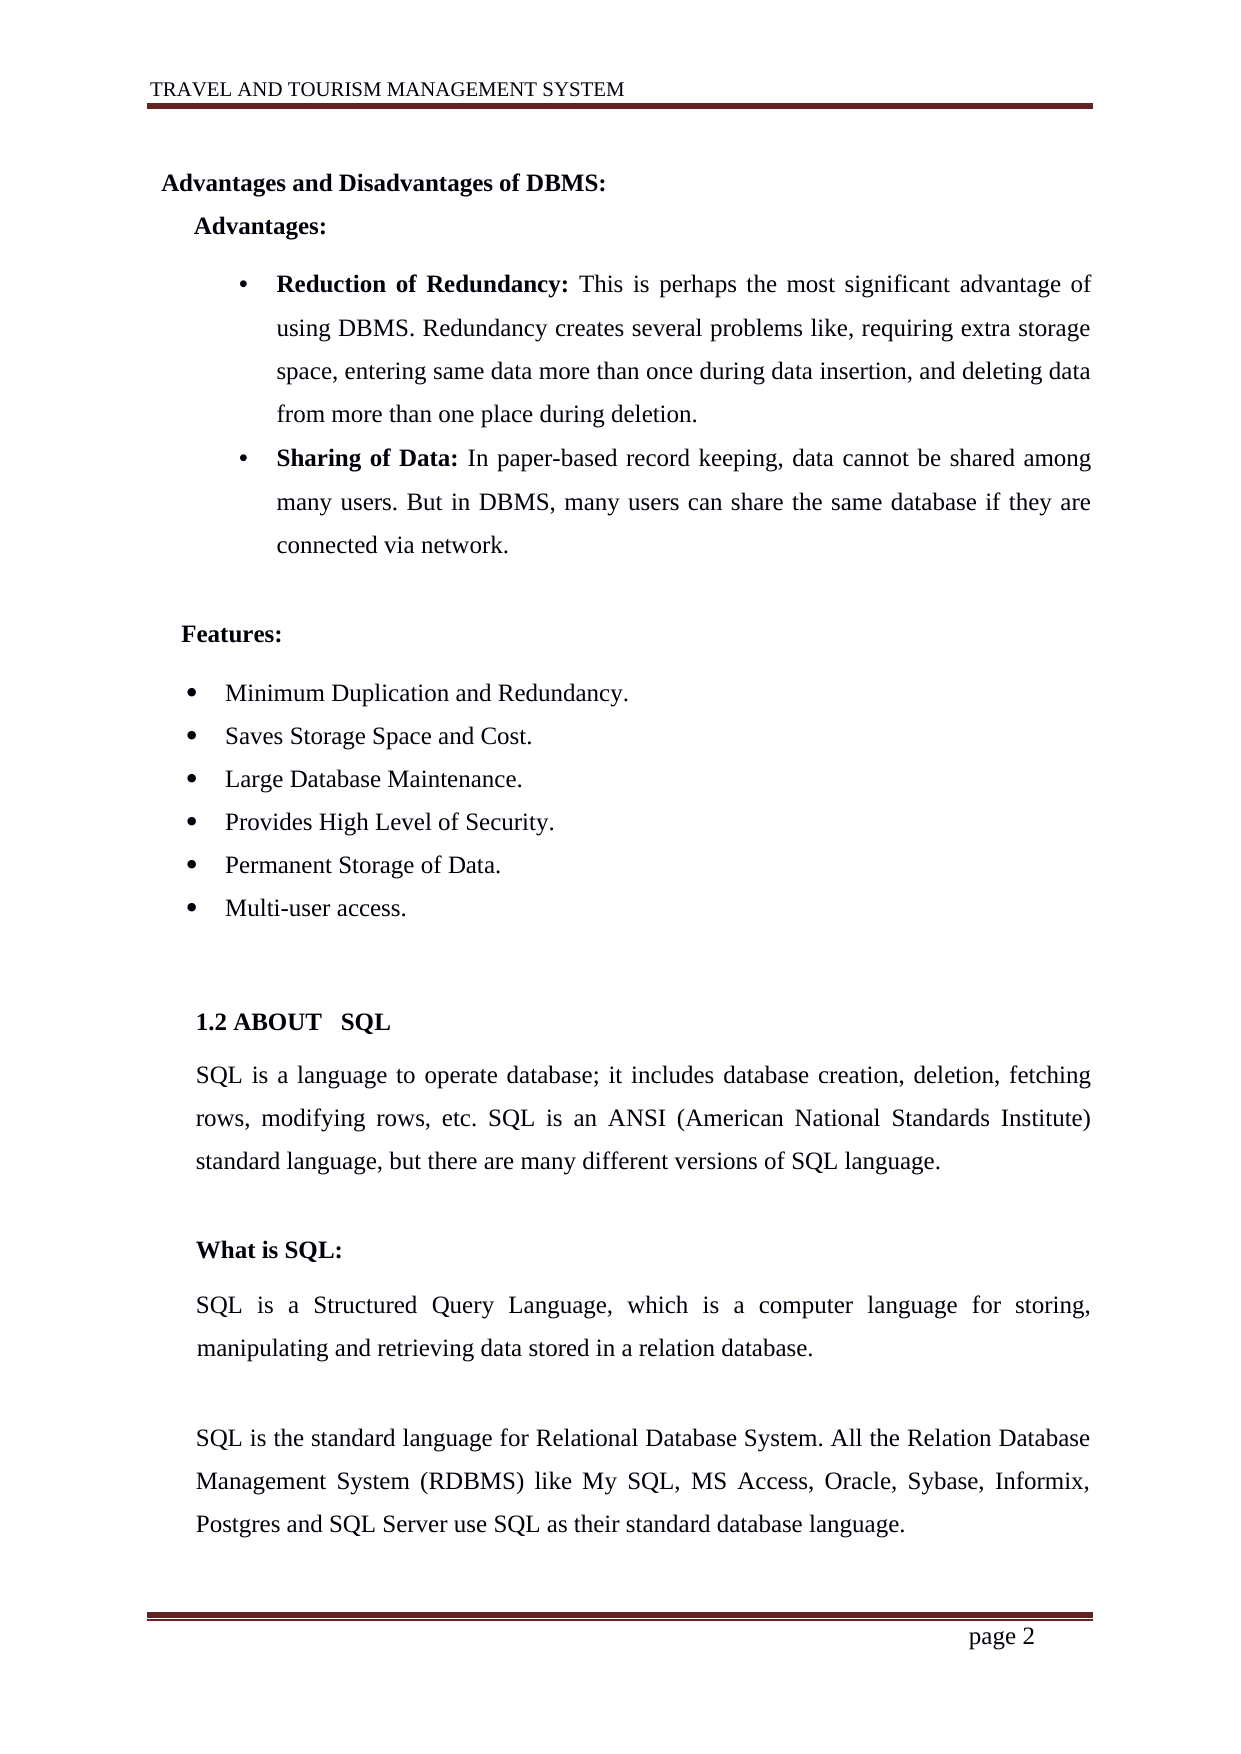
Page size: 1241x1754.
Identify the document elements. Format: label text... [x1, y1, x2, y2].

text SQL is a Structured Query Language, which is a computer language for storing, manipulating and retrieving data stored in a relation database. [196, 1290, 1092, 1362]
list Minimum Duplication and Redundancy. [187, 678, 1092, 706]
list Sharing of Data: In paper-based record keeping, data cannot be shared among many users. But in DBMS, many users can share the same database if they are connected via network. [239, 443, 1092, 558]
subtitle 1.2 ABOUT SQL [196, 1007, 1098, 1036]
text SQL is a language to operate database; it includes database creation, deletion, fetching rows, modifying rows, etc. SQL is an ANSI (American National Standards Institute) standard language, but there are many different versions of SQL language. [196, 1060, 1092, 1175]
text SQL is the standard language for Relational Database System. All the Relation Database Management System (RDBMS) like My SQL, MS Access, Oracle, Sybase, Informix, Postgres and SQL Server use SQL as their standard database language. [196, 1423, 1092, 1538]
text Advantages and Disadvantages of DBMS: [148, 168, 1098, 197]
list Large Database Maintenance. [187, 764, 1092, 793]
list Saves Storage Space and Cost. [187, 721, 1092, 749]
text What is SQL: [196, 1236, 1098, 1264]
list Permanent Storage of Data. [187, 850, 1092, 879]
list Multi-user access. [187, 893, 1092, 922]
text Features: [150, 619, 1092, 648]
text Advantages: [150, 211, 1092, 240]
list Reduction of Redundancy: This is perhaps the most significant advantage of using DBMS. Redundancy creates several problems like, requiring extra storage space, entering same data more than once during data insertion, and deleting data from more than one place during deletion. [239, 269, 1092, 428]
list Provides High Level of Security. [187, 807, 1092, 836]
